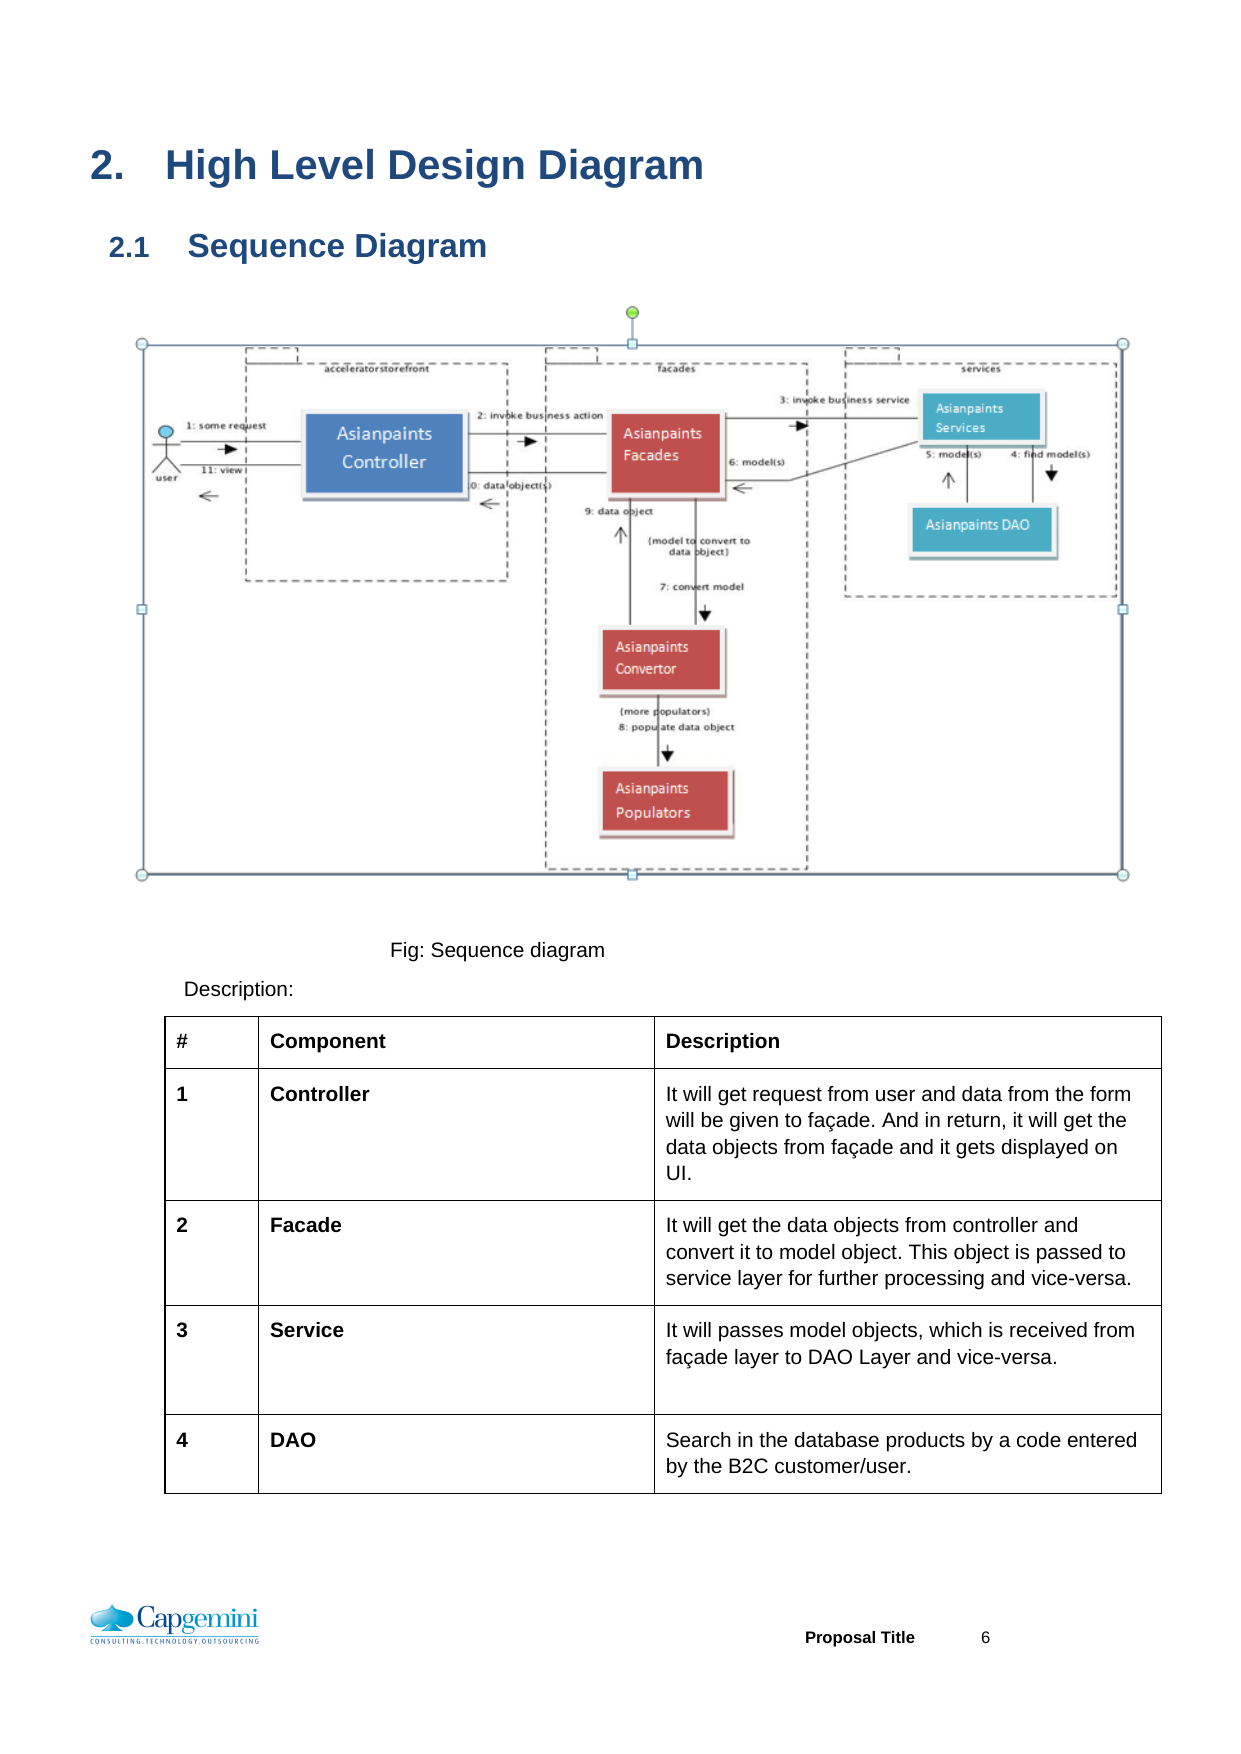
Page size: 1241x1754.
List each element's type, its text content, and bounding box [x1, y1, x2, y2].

table_cell Controller [259, 1069, 654, 1200]
subtitle Sequence Diagram [109, 226, 1150, 264]
text Description: [184, 977, 1150, 1001]
table_cell 2 [166, 1201, 258, 1305]
table_cell Service [259, 1306, 654, 1414]
text Fig: Sequence diagram [184, 938, 1150, 962]
subtitle High Level Design Diagram [90, 140, 1150, 188]
table_cell Search in the database products by a code entered by the B2C customer/user. [655, 1415, 1161, 1493]
table_header Component [259, 1017, 654, 1068]
table_cell It will get the data objects from controller and convert it to model object. This object is passed to service layer for further processing and vice-versa. [655, 1201, 1161, 1305]
table_cell DAO [259, 1415, 654, 1493]
table_cell 3 [166, 1306, 258, 1414]
table_cell It will get request from user and data from the form will be given to façade. And in return, it will get the data objects from façade and it gets displayed on UI. [655, 1069, 1161, 1200]
table_cell It will passes model objects, which is received from façade layer to DAO Layer and vice-versa. [655, 1306, 1161, 1414]
table_cell 1 [166, 1069, 258, 1200]
table_header Description [655, 1017, 1161, 1068]
picture [108, 301, 1170, 922]
picture [90, 1604, 259, 1644]
table_header # [166, 1017, 258, 1068]
table_cell Facade [259, 1201, 654, 1305]
table_cell 4 [166, 1415, 258, 1493]
